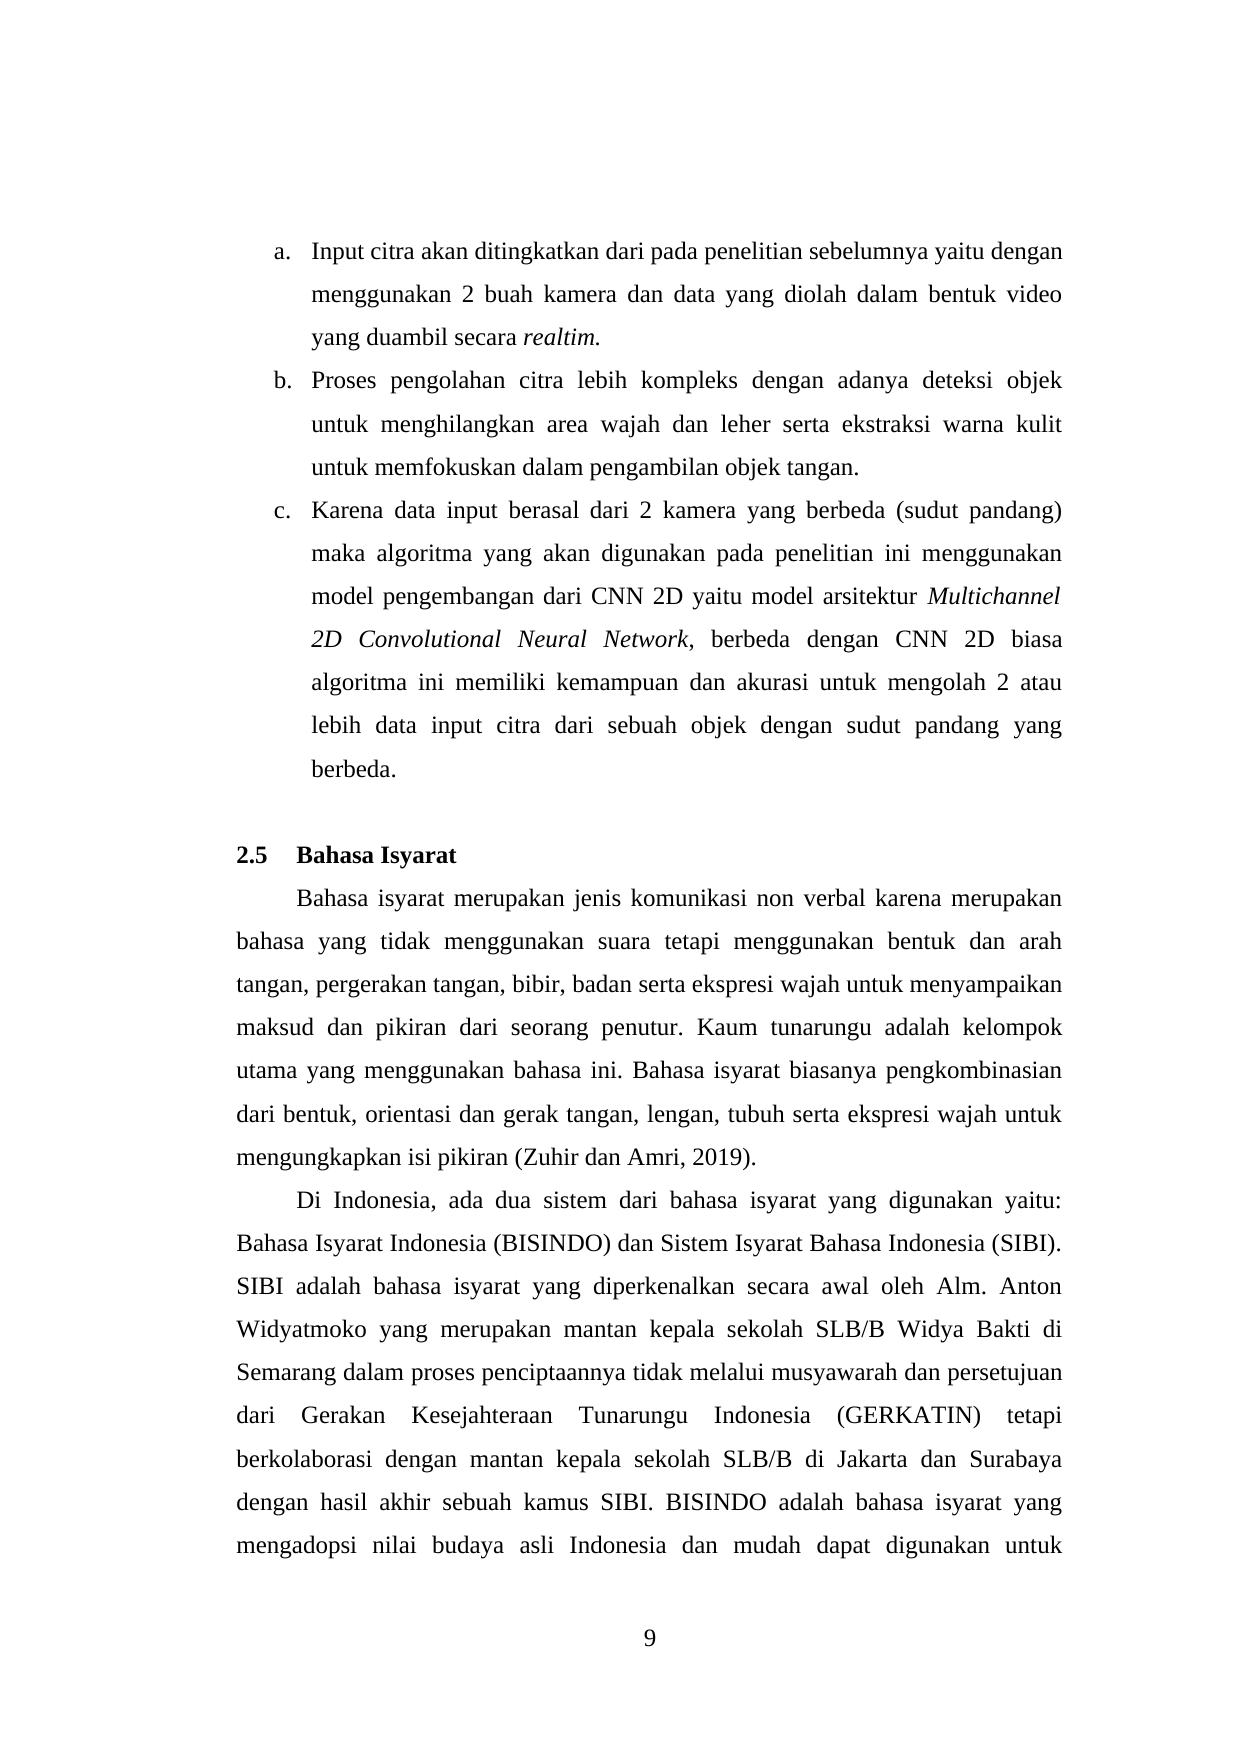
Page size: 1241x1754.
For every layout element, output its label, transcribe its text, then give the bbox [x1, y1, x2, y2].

list Input citra akan ditingkatkan dari pada penelitian sebelumnya yaitu dengan menggunakan 2 buah kamera dan data yang diolah dalam bentuk video yang duambil secara realtim. [274, 236, 1063, 351]
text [236, 1185, 1063, 1559]
subtitle Bahasa Isyarat [236, 840, 1063, 869]
list Proses pengolahan citra lebih kompleks dengan adanya deteksi objek untuk menghilangkan area wajah dan leher serta ekstraksi warna kulit untuk memfokuskan dalam pengambilan objek tangan. [274, 366, 1063, 481]
list Karena data input berasal dari 2 kamera yang berbeda (sudut pandang) maka algoritma yang akan digunakan pada penelitian ini menggunakan model pengembangan dari CNN 2D yaitu model arsitektur Multichannel 2D Convolutional Neural Network, berbeda dengan CNN 2D biasa algoritma ini memiliki kemampuan dan akurasi untuk mengolah 2 atau lebih data input citra dari sebuah objek dengan sudut pandang yang berbeda. [274, 495, 1063, 782]
text Bahasa isyarat merupakan jenis komunikasi non verbal karena merupakan bahasa yang tidak menggunakan suara tetapi menggunakan bentuk dan arah tangan, pergerakan tangan, bibir, badan serta ekspresi wajah untuk menyampaikan maksud dan pikiran dari seorang penutur. Kaum tunarungu adalah kelompok utama yang menggunakan bahasa ini. Bahasa isyarat biasanya pengkombinasian dari bentuk, orientasi dan gerak tangan, lengan, tubuh serta ekspresi wajah untuk mengungkapkan isi pikiran (Zuhir dan Amri, 2019). [236, 883, 1063, 1171]
